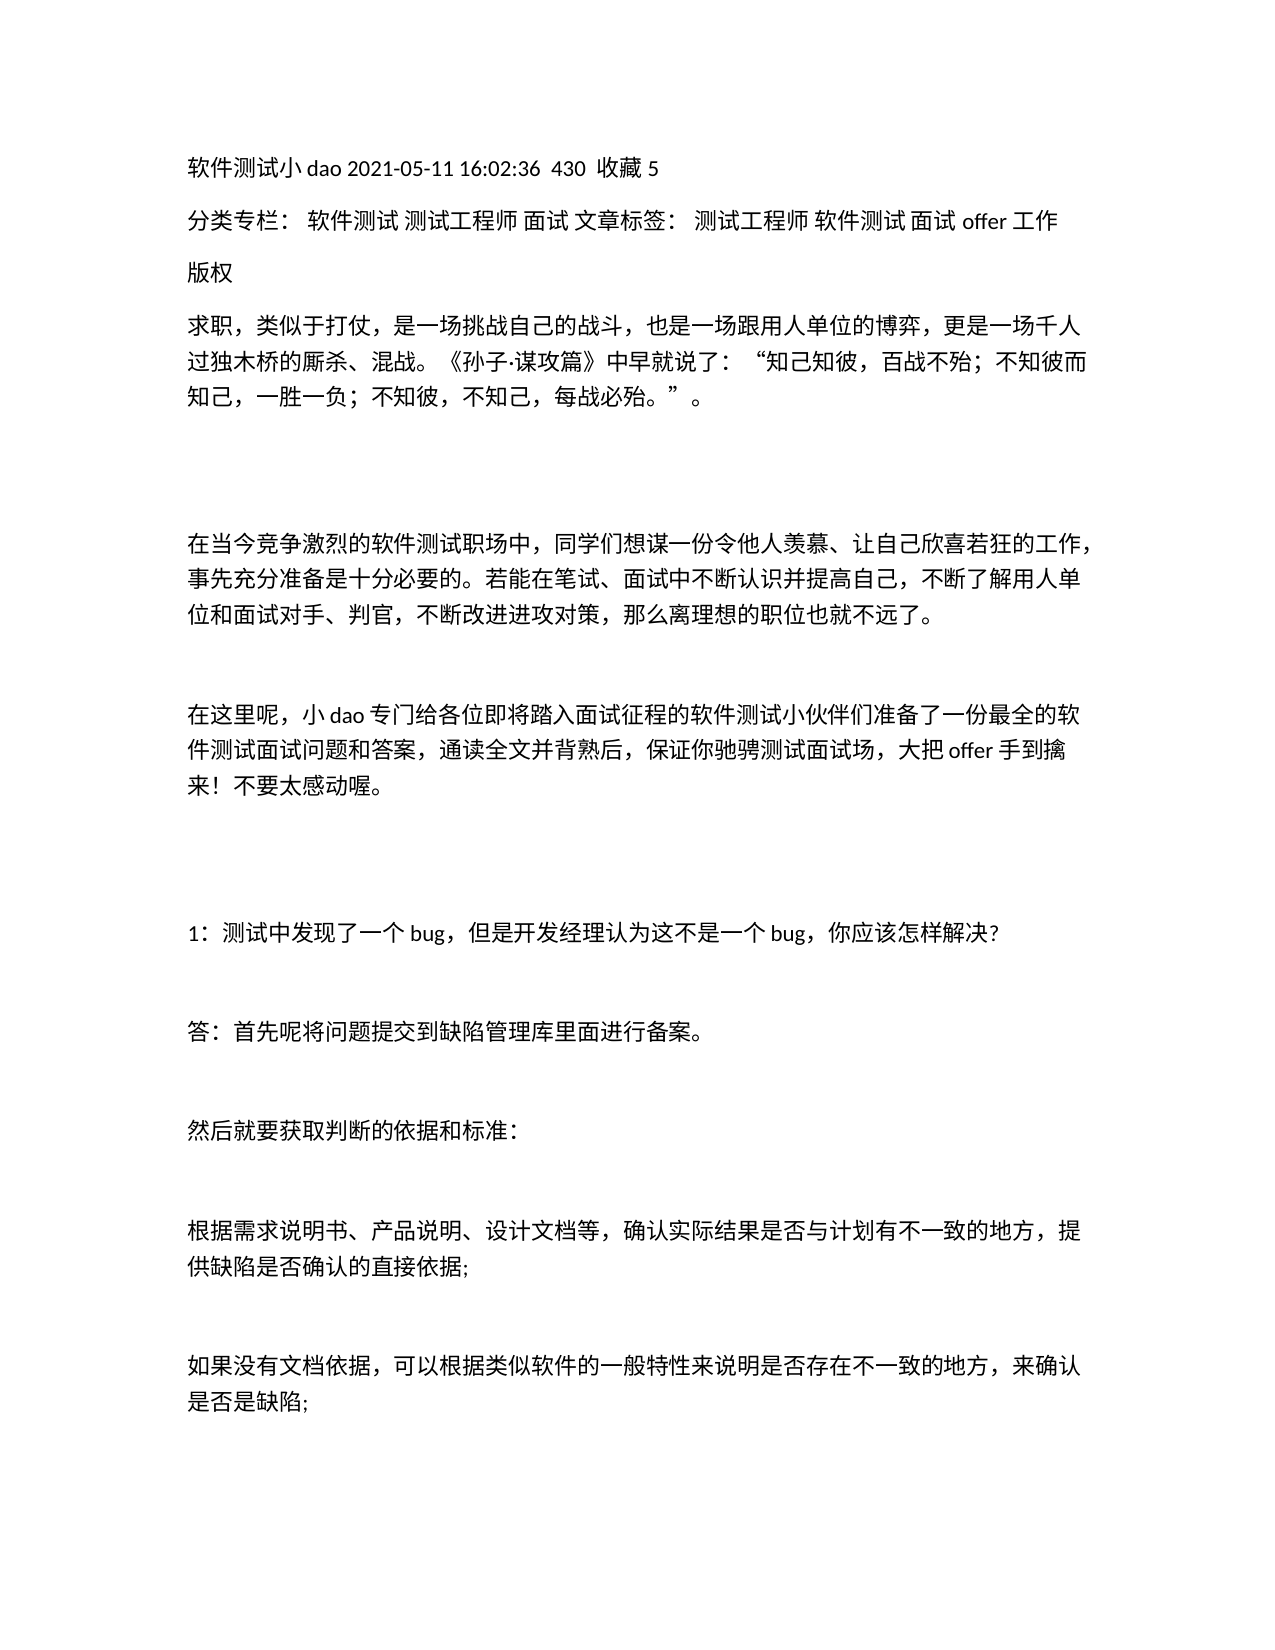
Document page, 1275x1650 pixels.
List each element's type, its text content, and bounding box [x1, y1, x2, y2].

text 根据需求说明书、产品说明、设计文档等，确认实际结果是否与计划有不一致的地方，提供缺陷是否确认的直接依据; [187, 1212, 1087, 1282]
text 版权 [187, 255, 1087, 288]
text 然后就要获取判断的依据和标准： [187, 1113, 1087, 1146]
text 软件测试小dao 2021-05-11 16:02:36 430 收藏 5 [187, 150, 1087, 183]
text 答：首先呢将问题提交到缺陷管理库里面进行备案。 [187, 1014, 1087, 1047]
text 求职，类似于打仗，是一场挑战自己的战斗，也是一场跟用人单位的博弈，更是一场千人过独木桥的厮杀、混战。《孙子·谋攻篇》中早就说了：“知己知彼，百战不殆；不知彼而知己，一胜一负；不知彼，不知己，每战必殆。”。 [187, 307, 1087, 412]
text 1：测试中发现了一个bug，但是开发经理认为这不是一个bug，你应该怎样解决? [187, 914, 1087, 948]
text 在当今竞争激烈的软件测试职场中，同学们想谋一份令他人羡慕、让自己欣喜若狂的工作，事先充分准备是十分必要的。若能在笔试、面试中不断认识并提高自己，不断了解用人单位和面试对手、判官，不断改进进攻对策，那么离理想的职位也就不远了。 [187, 525, 1087, 630]
text 如果没有文档依据，可以根据类似软件的一般特性来说明是否存在不一致的地方，来确认是否是缺陷; [187, 1348, 1087, 1417]
text 分类专栏： 软件测试 测试工程师 面试 文章标签： 测试工程师 软件测试 面试 offer 工作 [187, 202, 1087, 236]
text 在这里呢，小dao专门给各位即将踏入面试征程的软件测试小伙伴们准备了一份最全的软件测试面试问题和答案，通读全文并背熟后，保证你驰骋测试面试场，大把offer手到擒来！不要太感动喔。 [187, 696, 1087, 801]
